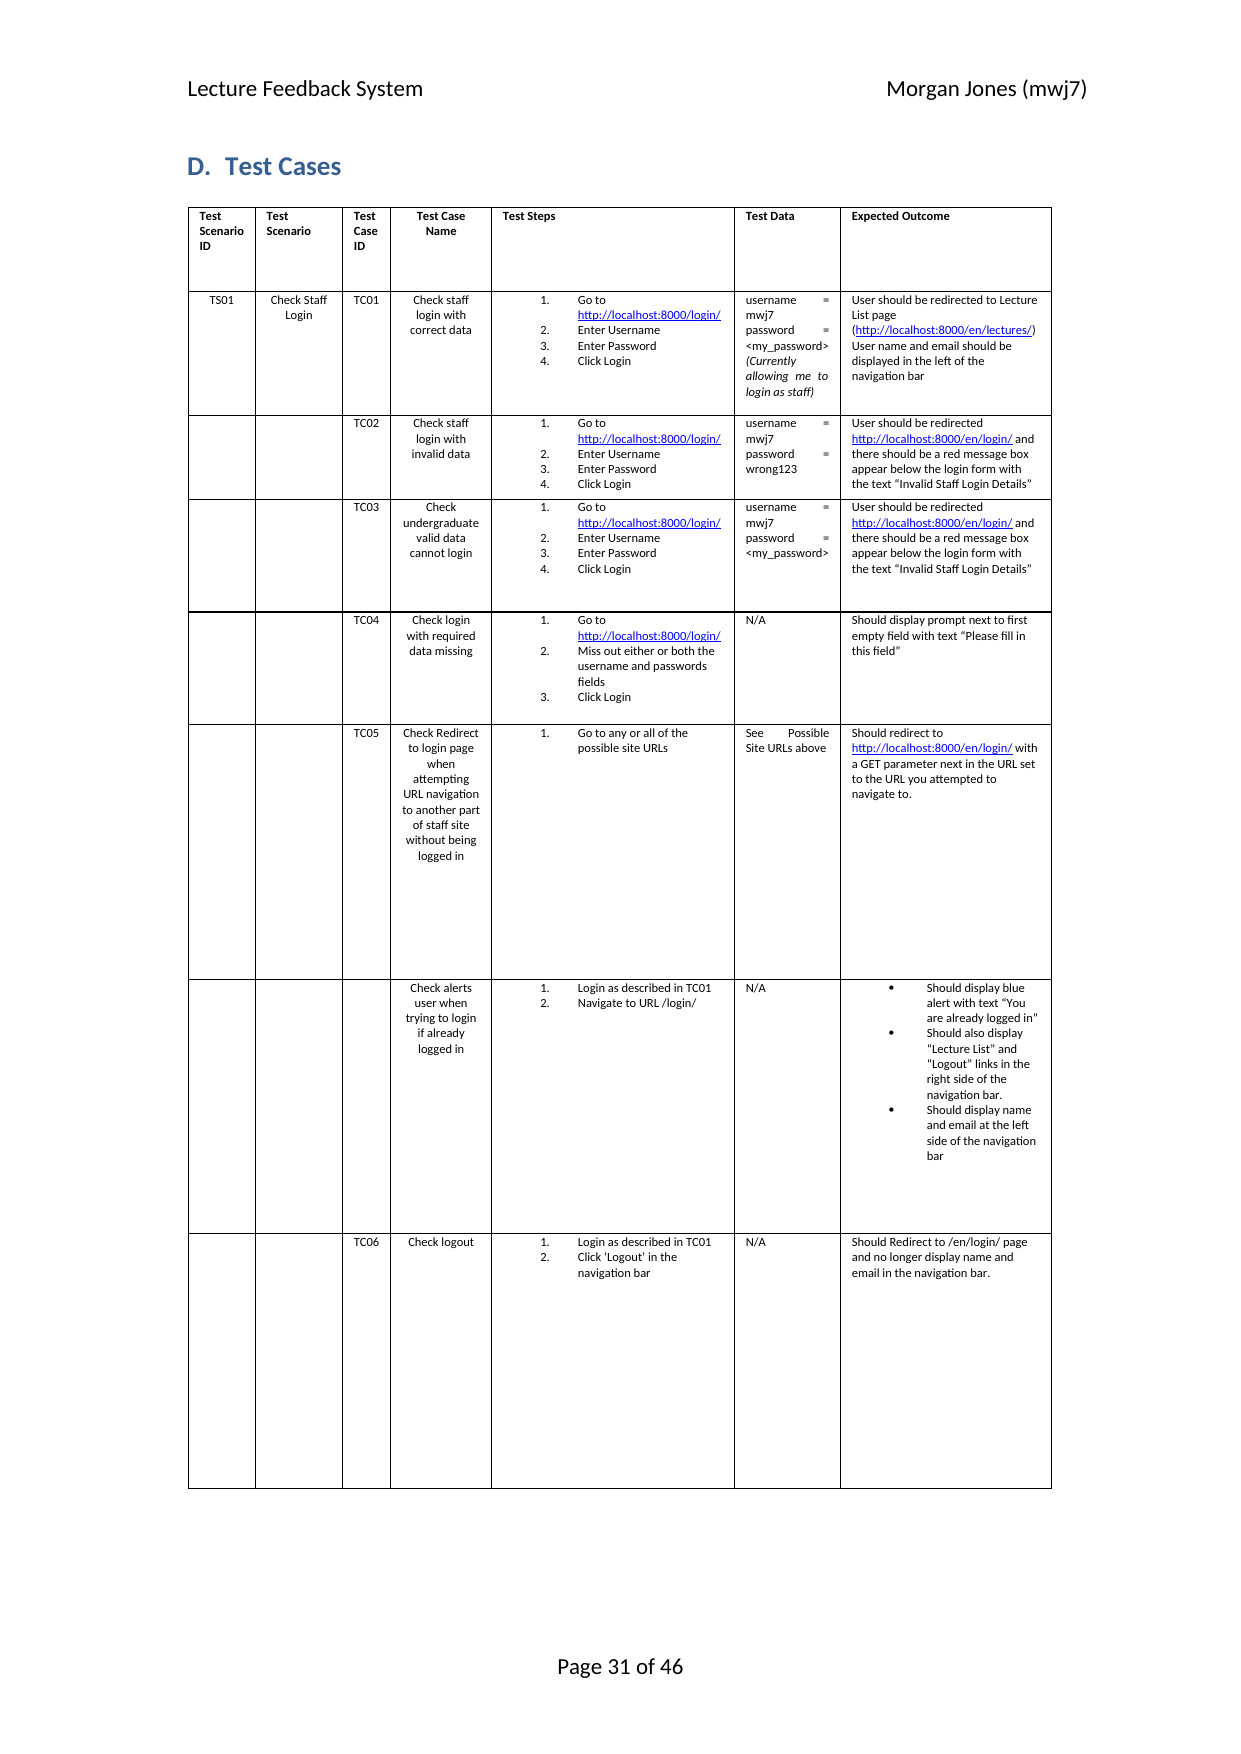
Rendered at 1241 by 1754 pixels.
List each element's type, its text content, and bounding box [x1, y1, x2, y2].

table_cell username = mwj7 password = <my_password> [735, 500, 840, 611]
table_cell [256, 1234, 342, 1488]
table_cell User should be redirected http://localhost:8000/en/login/ and there should be a red message box appear below the login form with the text “Invalid Staff Login Details” [841, 416, 1051, 499]
table_cell Check Staff Login [256, 292, 342, 414]
table_cell Go to http://localhost:8000/login/ Miss out either or both the username and passwords fields Click Login [492, 613, 734, 724]
table_cell Should display prompt next to first empty field with text “Please fill in this field” [841, 613, 1051, 724]
table_cell Check logout [391, 1234, 491, 1488]
table_header Expected Outcome [841, 208, 1051, 291]
table_header Test Scenario [256, 208, 342, 291]
table_cell Go to http://localhost:8000/login/ Enter Username Enter Password Click Login [492, 416, 734, 499]
table_cell Check staff login with correct data [391, 292, 491, 414]
table_cell [189, 613, 255, 724]
table_cell Should Redirect to /en/login/ page and no longer display name and email in the navigation bar. [841, 1234, 1051, 1488]
table_cell TS01 [189, 292, 255, 414]
table_header Test Data [735, 208, 840, 291]
table_cell Check alerts user when trying to login if already logged in [391, 980, 491, 1233]
table_cell N/A [735, 613, 840, 724]
table_cell Should redirect to http://localhost:8000/en/login/ with a GET parameter next in the URL set to the URL you attempted to navigate to. [841, 725, 1051, 979]
table_cell TC04 [343, 613, 390, 724]
table_cell [256, 500, 342, 611]
table_cell Go to http://localhost:8000/login/ Enter Username Enter Password Click Login [492, 500, 734, 611]
table_cell User should be redirected to Lecture List page (http://localhost:8000/en/lectures/) User name and email should be displayed in the left of the navigation bar [841, 292, 1051, 414]
table_cell [189, 416, 255, 499]
table_cell Should display blue alert with text “You are already logged in” Should also display “Lecture List” and “Logout” links in the right side of the navigation bar. Should display name and email at the left side of the navigation bar [841, 980, 1051, 1233]
table_cell TC06 [343, 1234, 390, 1488]
table_cell Login as described in TC01 Navigate to URL /login/ [492, 980, 734, 1233]
table_cell TC01 [343, 292, 390, 414]
table_cell Check staff login with invalid data [391, 416, 491, 499]
table_cell Go to any or all of the possible site URLs [492, 725, 734, 979]
table_cell N/A [735, 1234, 840, 1488]
table_cell [189, 1234, 255, 1488]
table_cell Go to http://localhost:8000/login/ Enter Username Enter Password Click Login [492, 292, 734, 414]
table_cell [189, 500, 255, 611]
table_cell Check login with required data missing [391, 613, 491, 724]
table_cell [189, 725, 255, 979]
table_cell [256, 416, 342, 499]
table_cell [256, 613, 342, 724]
table_cell TC03 [343, 500, 390, 611]
table_cell See Possible Site URLs above [735, 725, 840, 979]
table_header Test Case Name [391, 208, 491, 291]
table_header Test Steps [492, 208, 734, 291]
table_cell username = mwj7 password = wrong123 [735, 416, 840, 499]
table_header Test Scenario ID [189, 208, 255, 291]
table_cell Check Redirect to login page when attempting URL navigation to another part of staff site without being logged in [391, 725, 491, 979]
table_cell User should be redirected http://localhost:8000/en/login/ and there should be a red message box appear below the login form with the text “Invalid Staff Login Details” [841, 500, 1051, 611]
table_cell TC02 [343, 416, 390, 499]
table_cell Login as described in TC01 Click ‘Logout’ in the navigation bar [492, 1234, 734, 1488]
table_cell TC05 [343, 725, 390, 979]
table_cell [343, 980, 390, 1233]
table_cell [256, 725, 342, 979]
table_cell N/A [735, 980, 840, 1233]
text Test Cases [187, 149, 1053, 182]
table_cell Check undergraduate valid data cannot login [391, 500, 491, 611]
table_cell [189, 980, 255, 1233]
table_header Test Case ID [343, 208, 390, 291]
table_cell [256, 980, 342, 1233]
table_cell username = mwj7 password = <my_password> (Currently allowing me to login as staff) [735, 292, 840, 414]
